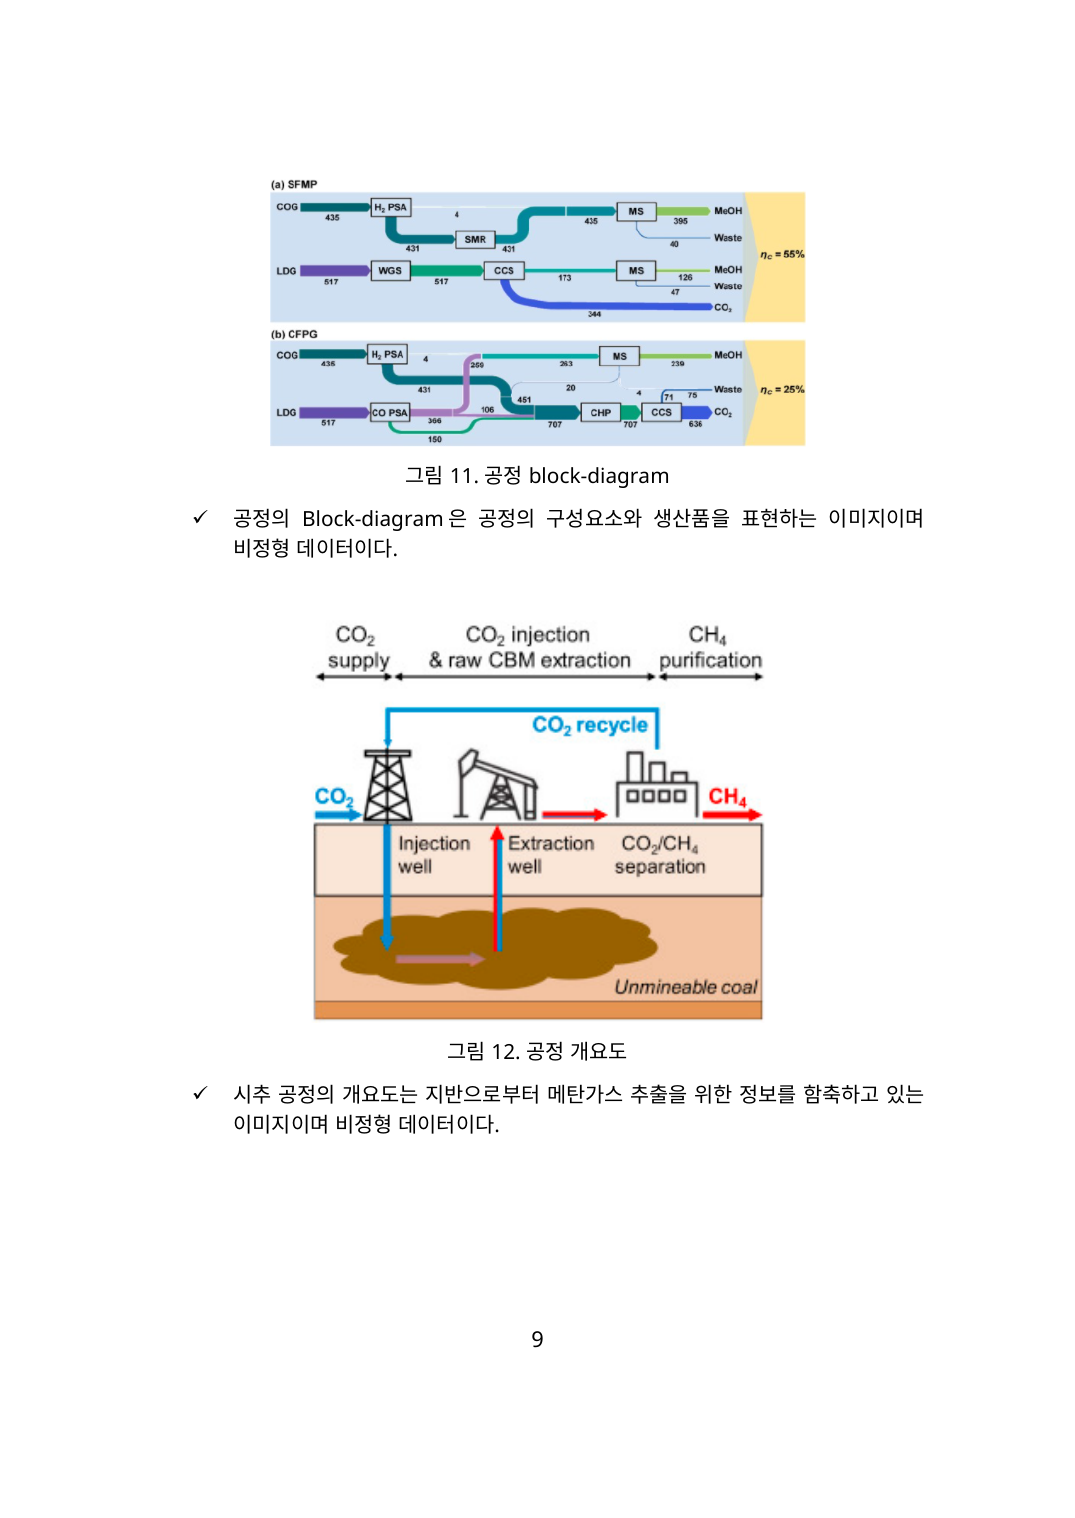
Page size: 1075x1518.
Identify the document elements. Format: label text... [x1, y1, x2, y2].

text 그림 11. 공정 block-diagram [150, 459, 925, 490]
list 공정의 Block-diagram은 공정의 구성요소와 생산품을 표현하는 이미지이며 비정형 데이터이다. [192, 502, 925, 563]
text 그림 12. 공정 개요도 [150, 1035, 925, 1066]
picture [309, 616, 766, 1023]
list 시추 공정의 개요도는 지반으로부터 메탄가스 추출을 위한 정보를 함축하고 있는 이미지이며 비정형 데이터이다. [192, 1078, 925, 1139]
picture [266, 177, 809, 447]
